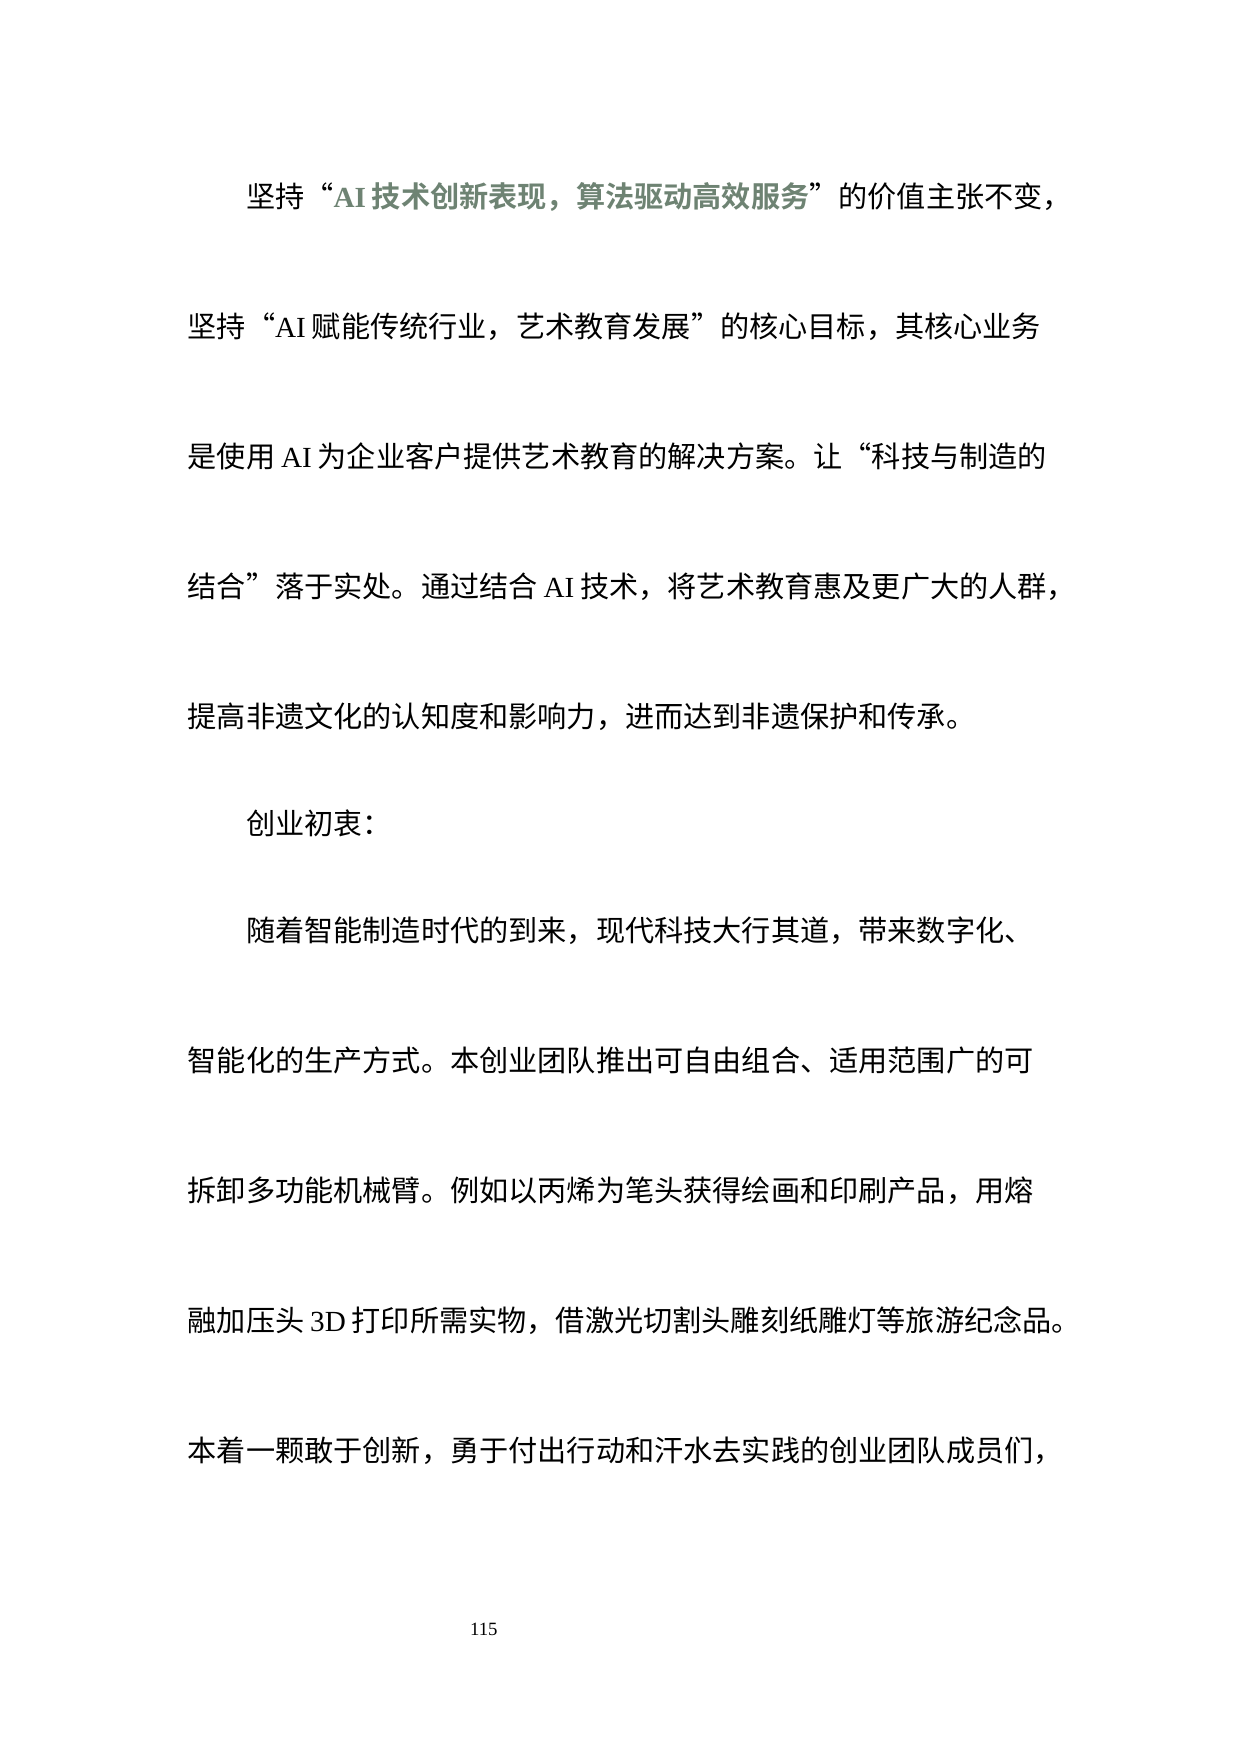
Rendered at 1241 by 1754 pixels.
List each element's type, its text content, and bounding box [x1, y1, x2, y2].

text 创业初衷： [187, 789, 1053, 854]
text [187, 897, 1053, 1482]
text 坚持“AI技术创新表现，算法驱动高效服务”的价值主张不变，坚持“AI赋能传统行业，艺术教育发展”的核心目标，其核心业务是使用AI为企业客户提供艺术教育的解决方案。让“科技与制造的结合”落于实处。通过结合AI技术，将艺术教育惠及更广大的人群，提高非遗文化的认知度和影响力，进而达到非遗保护和传承。 [187, 162, 1053, 747]
